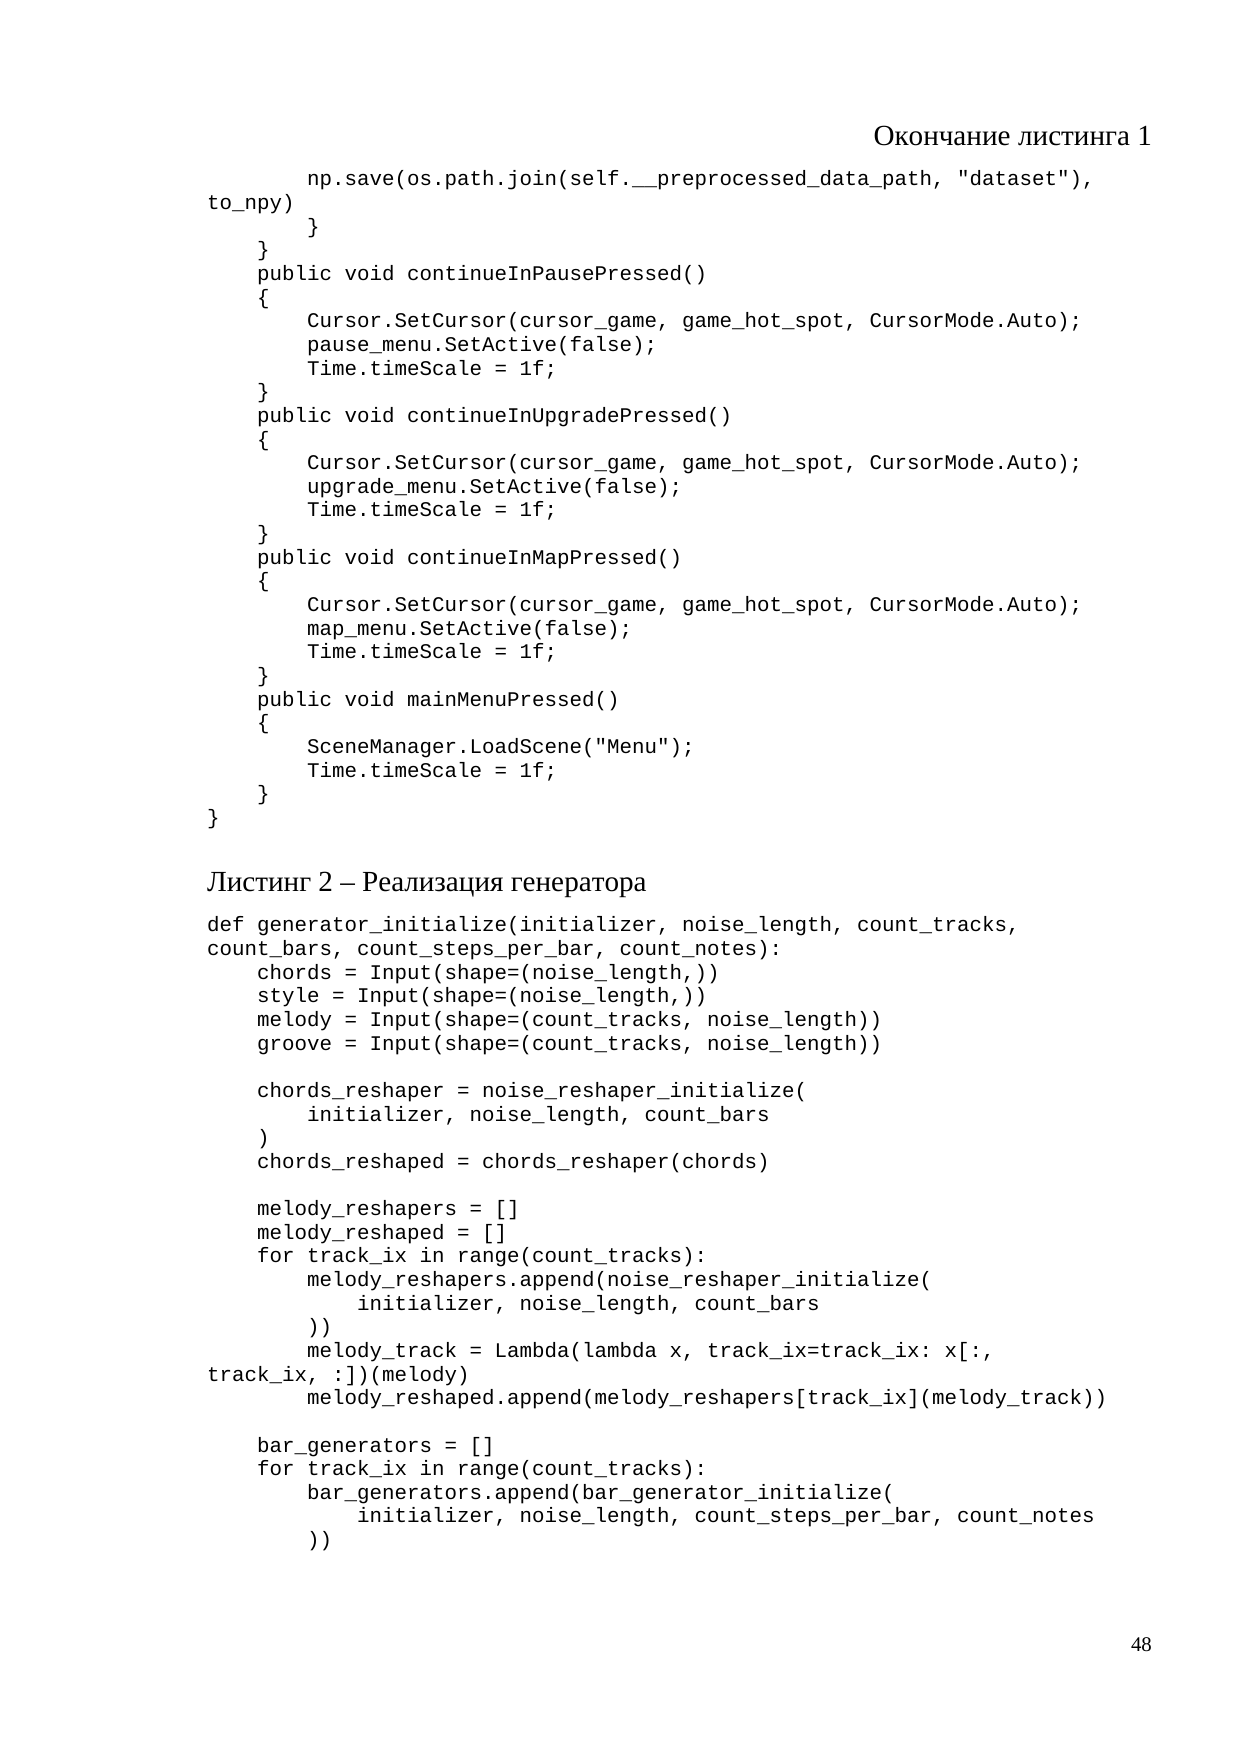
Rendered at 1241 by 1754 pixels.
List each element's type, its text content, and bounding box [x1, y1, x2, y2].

text } [207, 807, 1152, 831]
text for track_ix in range(count_tracks): [207, 1245, 1152, 1269]
text Time.timeScale = 1f; [207, 499, 1152, 523]
text )) [207, 1529, 1152, 1553]
text chords_reshaper = noise_reshaper_initialize( [207, 1080, 1152, 1103]
text groove = Input(shape=(count_tracks, noise_length)) [207, 1033, 1152, 1056]
text public void continueInMapPressed() [207, 547, 1152, 570]
text Cursor.SetCursor(cursor_game, game_hot_spot, CursorMode.Auto); [207, 594, 1152, 618]
text } [207, 665, 1152, 689]
text Окончание листинга 1 [207, 118, 1152, 152]
text Cursor.SetCursor(cursor_game, game_hot_spot, CursorMode.Auto); [207, 452, 1152, 476]
text initializer, noise_length, count_bars [207, 1293, 1152, 1316]
text map_menu.SetActive(false); [207, 618, 1152, 641]
text melody_reshapers = [] [207, 1198, 1152, 1222]
text SceneManager.LoadScene("Menu"); [207, 736, 1152, 759]
text melody_reshaped.append(melody_reshapers[track_ix](melody_track)) [207, 1387, 1152, 1411]
text np.save(os.path.join(self.__preprocessed_data_path, "dataset"), to_npy) [207, 168, 1152, 216]
text { [207, 287, 1152, 310]
text def generator_initialize(initializer, noise_length, count_tracks, count_bars, count_steps_per_bar, count_notes): [207, 914, 1152, 962]
text } [207, 381, 1152, 405]
text Time.timeScale = 1f; [207, 358, 1152, 381]
text chords = Input(shape=(noise_length,)) [207, 962, 1152, 985]
text upgrade_menu.SetActive(false); [207, 476, 1152, 499]
text Листинг 2 – Реализация генератора [207, 864, 1152, 898]
text )) [207, 1316, 1152, 1340]
text } [207, 523, 1152, 547]
text { [207, 570, 1152, 594]
text Time.timeScale = 1f; [207, 641, 1152, 665]
text style = Input(shape=(noise_length,)) [207, 985, 1152, 1009]
text chords_reshaped = chords_reshaper(chords) [207, 1151, 1152, 1174]
text public void continueInUpgradePressed() [207, 405, 1152, 428]
text } [207, 216, 1152, 239]
text pause_menu.SetActive(false); [207, 334, 1152, 358]
text } [207, 783, 1152, 807]
text melody_track = Lambda(lambda x, track_ix=track_ix: x[:, track_ix, :])(melody) [207, 1340, 1152, 1387]
text Time.timeScale = 1f; [207, 759, 1152, 783]
text { [207, 428, 1152, 452]
text initializer, noise_length, count_steps_per_bar, count_notes [207, 1506, 1152, 1529]
text { [207, 712, 1152, 736]
text bar_generators = [] [207, 1434, 1152, 1458]
text Cursor.SetCursor(cursor_game, game_hot_spot, CursorMode.Auto); [207, 310, 1152, 334]
text melody = Input(shape=(count_tracks, noise_length)) [207, 1009, 1152, 1033]
text initializer, noise_length, count_bars [207, 1103, 1152, 1127]
text ) [207, 1127, 1152, 1151]
text melody_reshapers.append(noise_reshaper_initialize( [207, 1269, 1152, 1293]
text } [207, 239, 1152, 263]
text public void mainMenuPressed() [207, 689, 1152, 712]
text melody_reshaped = [] [207, 1222, 1152, 1245]
text bar_generators.append(bar_generator_initialize( [207, 1482, 1152, 1506]
text public void continueInPausePressed() [207, 263, 1152, 287]
text for track_ix in range(count_tracks): [207, 1458, 1152, 1482]
